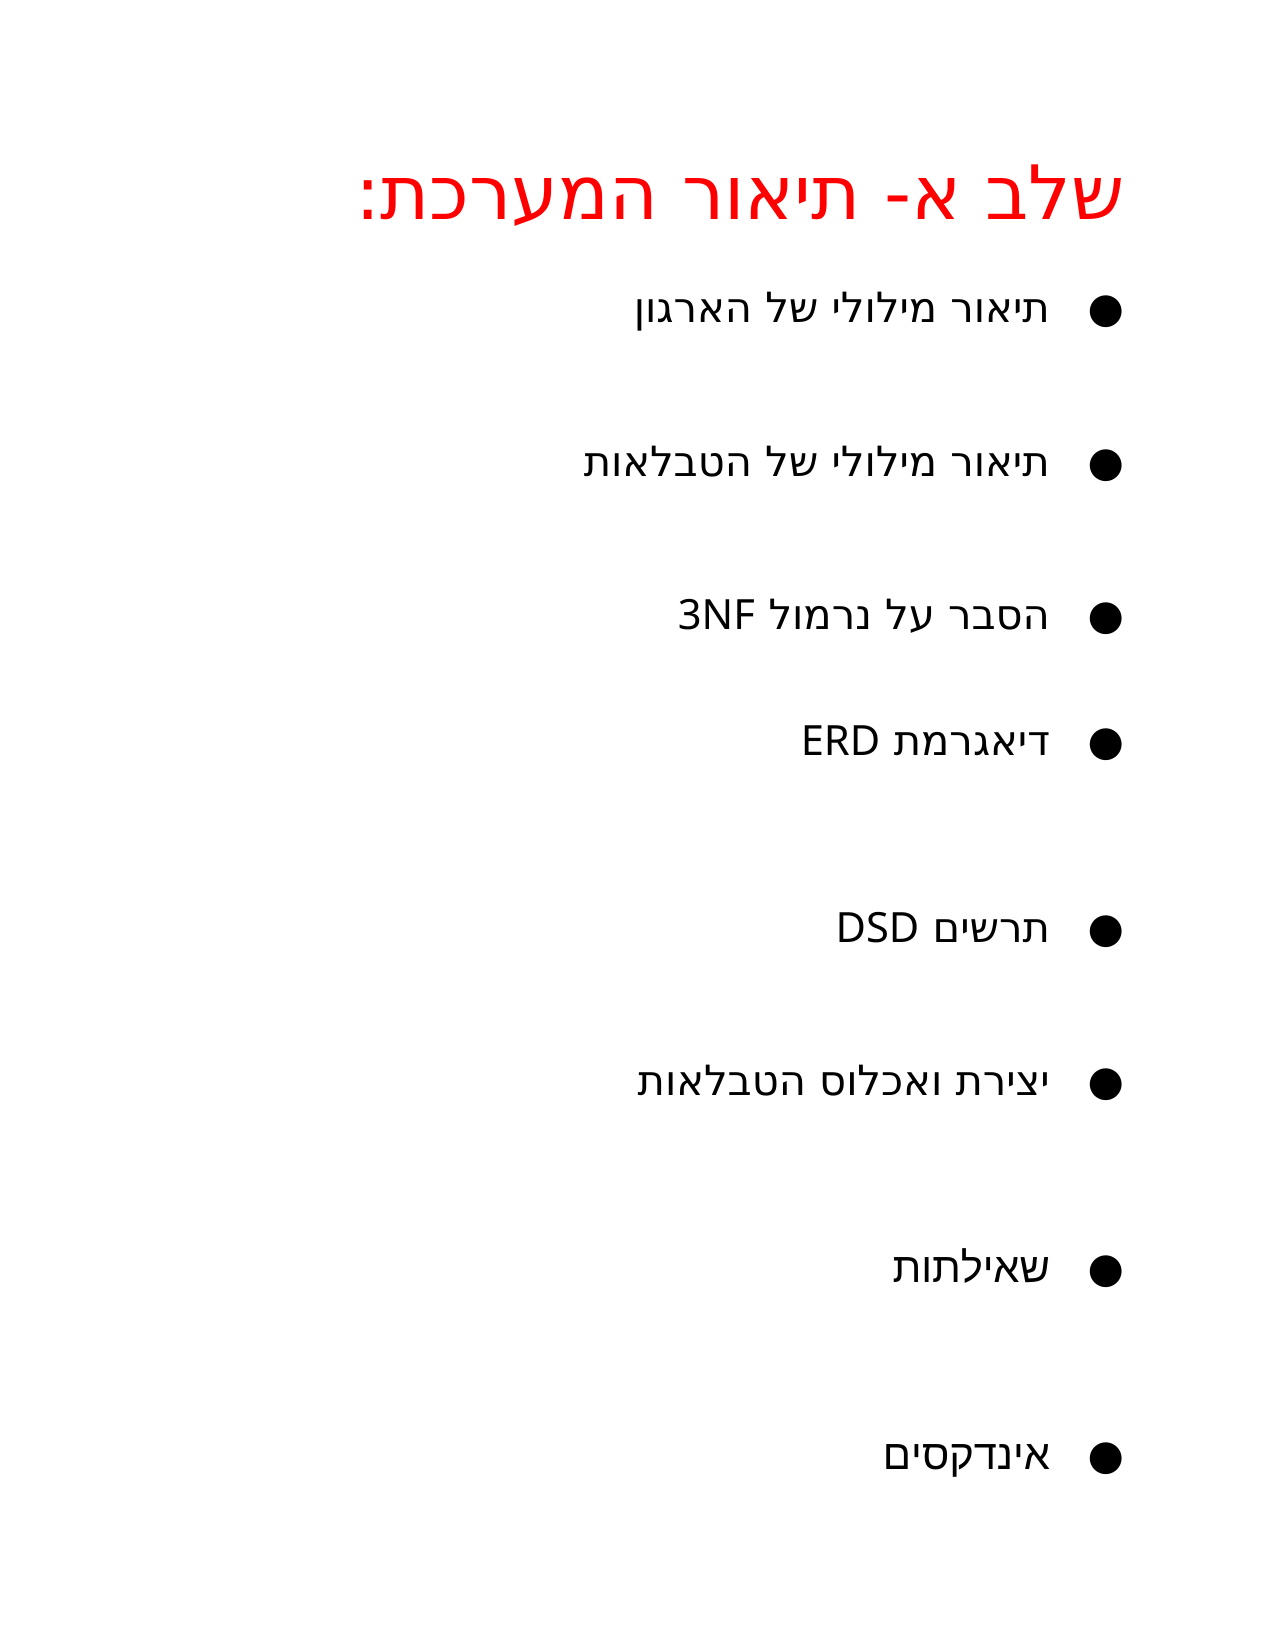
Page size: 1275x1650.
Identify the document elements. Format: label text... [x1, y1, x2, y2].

list יצירת ואכלוס הטבלאות [150, 1034, 1087, 1119]
list דיאגרמת ERD [150, 694, 1087, 779]
list שאילתות [150, 1221, 1087, 1306]
list תיאור מילולי של הטבלאות [150, 414, 1087, 500]
list תרשים DSD [150, 881, 1087, 966]
list תיאור מילולי של הארגון [150, 261, 1087, 346]
text שלב א- תיאור המערכת: [150, 150, 1125, 237]
list אינדקסים [150, 1407, 1087, 1493]
list הסבר על נרמול 3NF [150, 568, 1087, 653]
